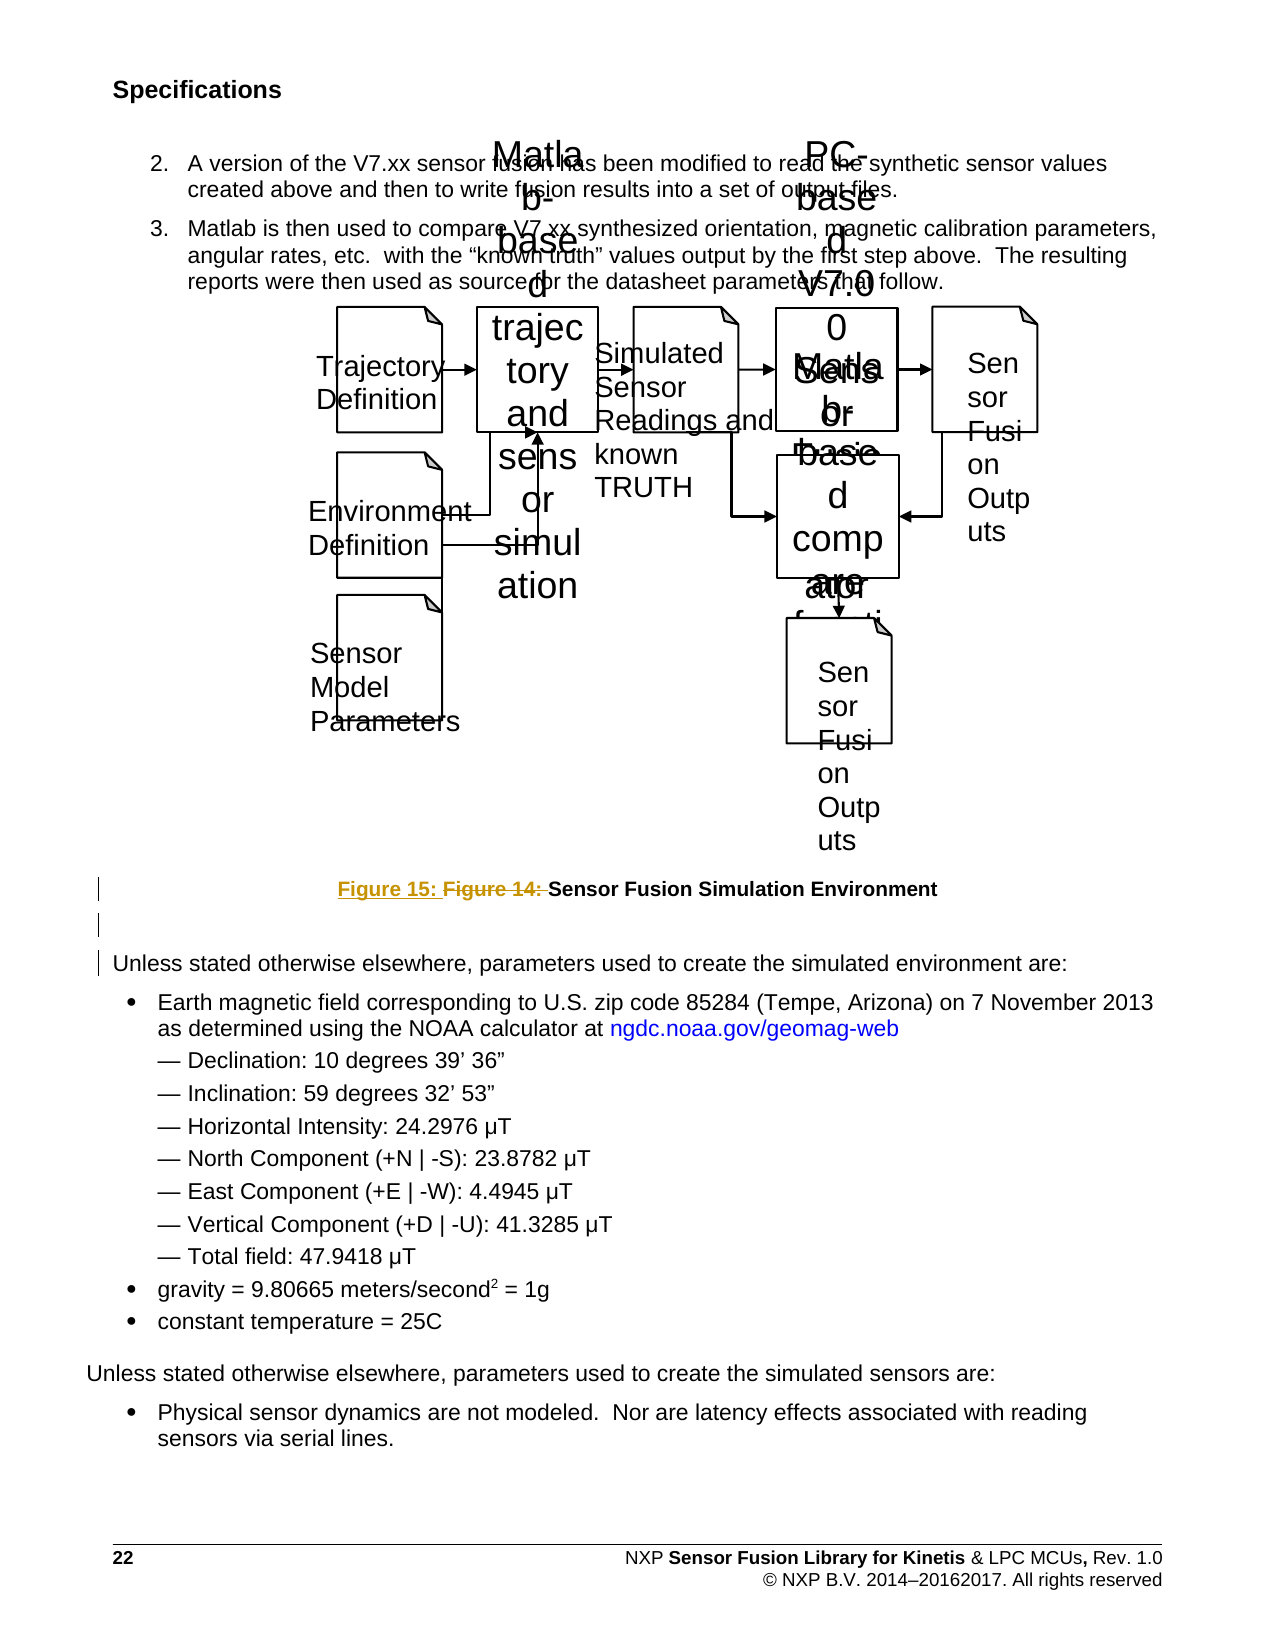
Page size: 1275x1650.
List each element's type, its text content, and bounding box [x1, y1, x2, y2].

text Unless stated otherwise elsewhere, parameters used to create the simulated environment are: [112, 950, 1162, 976]
list Total field: 47.9418 μT [157, 1243, 1162, 1269]
list North Component (+N | -S): 23.8782 μT [157, 1145, 1162, 1172]
list East Component (+E | -W): 4.4945 μT [157, 1178, 1162, 1204]
text Unless stated otherwise elsewhere, parameters used to create the simulated sensors are: [86, 1360, 1162, 1386]
list Matlab is then used to compare V7.xx synthesized orientation, magnetic calibration parameters, angular rates, etc. with the “known truth” values output by the first step above. The resulting reports were then used as source for the datasheet parameters that follow. [150, 215, 1162, 294]
list gravity = 9.80665 meters/second2 = 1g [127, 1276, 1162, 1302]
list Declination: 10 degrees 39’ 36” [157, 1047, 1162, 1074]
list constant temperature = 25C [127, 1308, 1162, 1335]
list Physical sensor dynamics are not modeled. Nor are latency effects associated with reading sensors via serial lines. [127, 1398, 1162, 1451]
list Inclination: 59 degrees 32’ 53” [157, 1080, 1162, 1106]
title Sensor Fusion Simulation Environment [112, 877, 1162, 901]
list Earth magnetic field corresponding to U.S. zip code 85284 (Tempe, Arizona) on 7 November 2013 as determined using the NOAA calculator at ngdc.noaa.gov/geomag-web [127, 988, 1162, 1041]
list A version of the V7.xx sensor fusion has been modified to read the synthetic sensor values created above and then to write fusion results into a set of output files. [150, 150, 1162, 203]
list Vertical Component (+D | -U): 41.3285 μT [157, 1211, 1162, 1237]
list Horizontal Intensity: 24.2976 μT [157, 1113, 1162, 1139]
